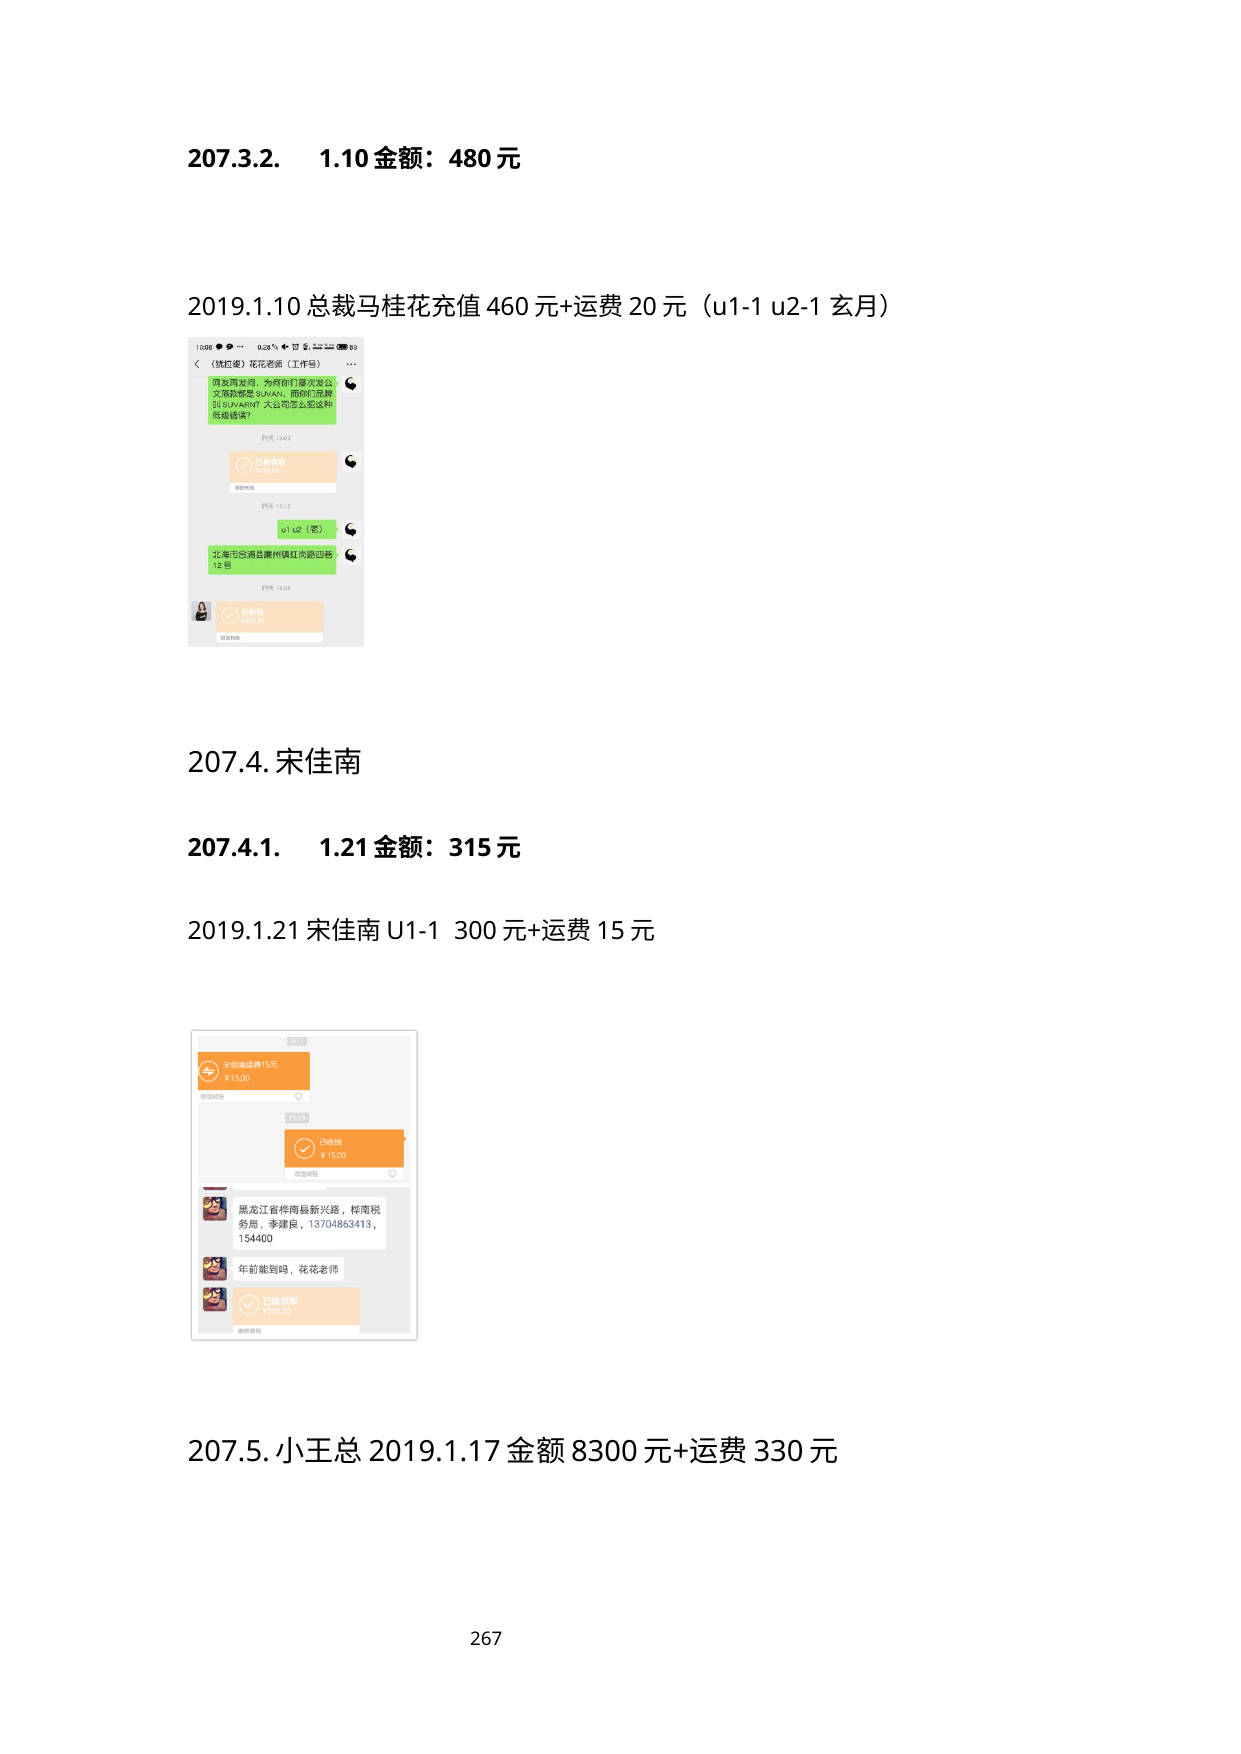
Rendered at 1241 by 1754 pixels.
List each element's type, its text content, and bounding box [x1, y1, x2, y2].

picture [187, 337, 365, 647]
subtitle 宋佳南 [187, 727, 1053, 792]
subtitle 小王总2019.1.17金额8300元+运费330元 [187, 1416, 1053, 1481]
text 2019.1.10总裁马桂花充值460元+运费20元（u1-1 u2-1 玄月） [187, 272, 1053, 337]
subtitle 1.21金额：315元 [187, 813, 1053, 878]
subtitle 1.10金额：480元 [187, 124, 1053, 189]
text 2019.1.21宋佳南U1-1 300元+运费15元 [187, 896, 1053, 961]
picture [187, 1026, 421, 1344]
